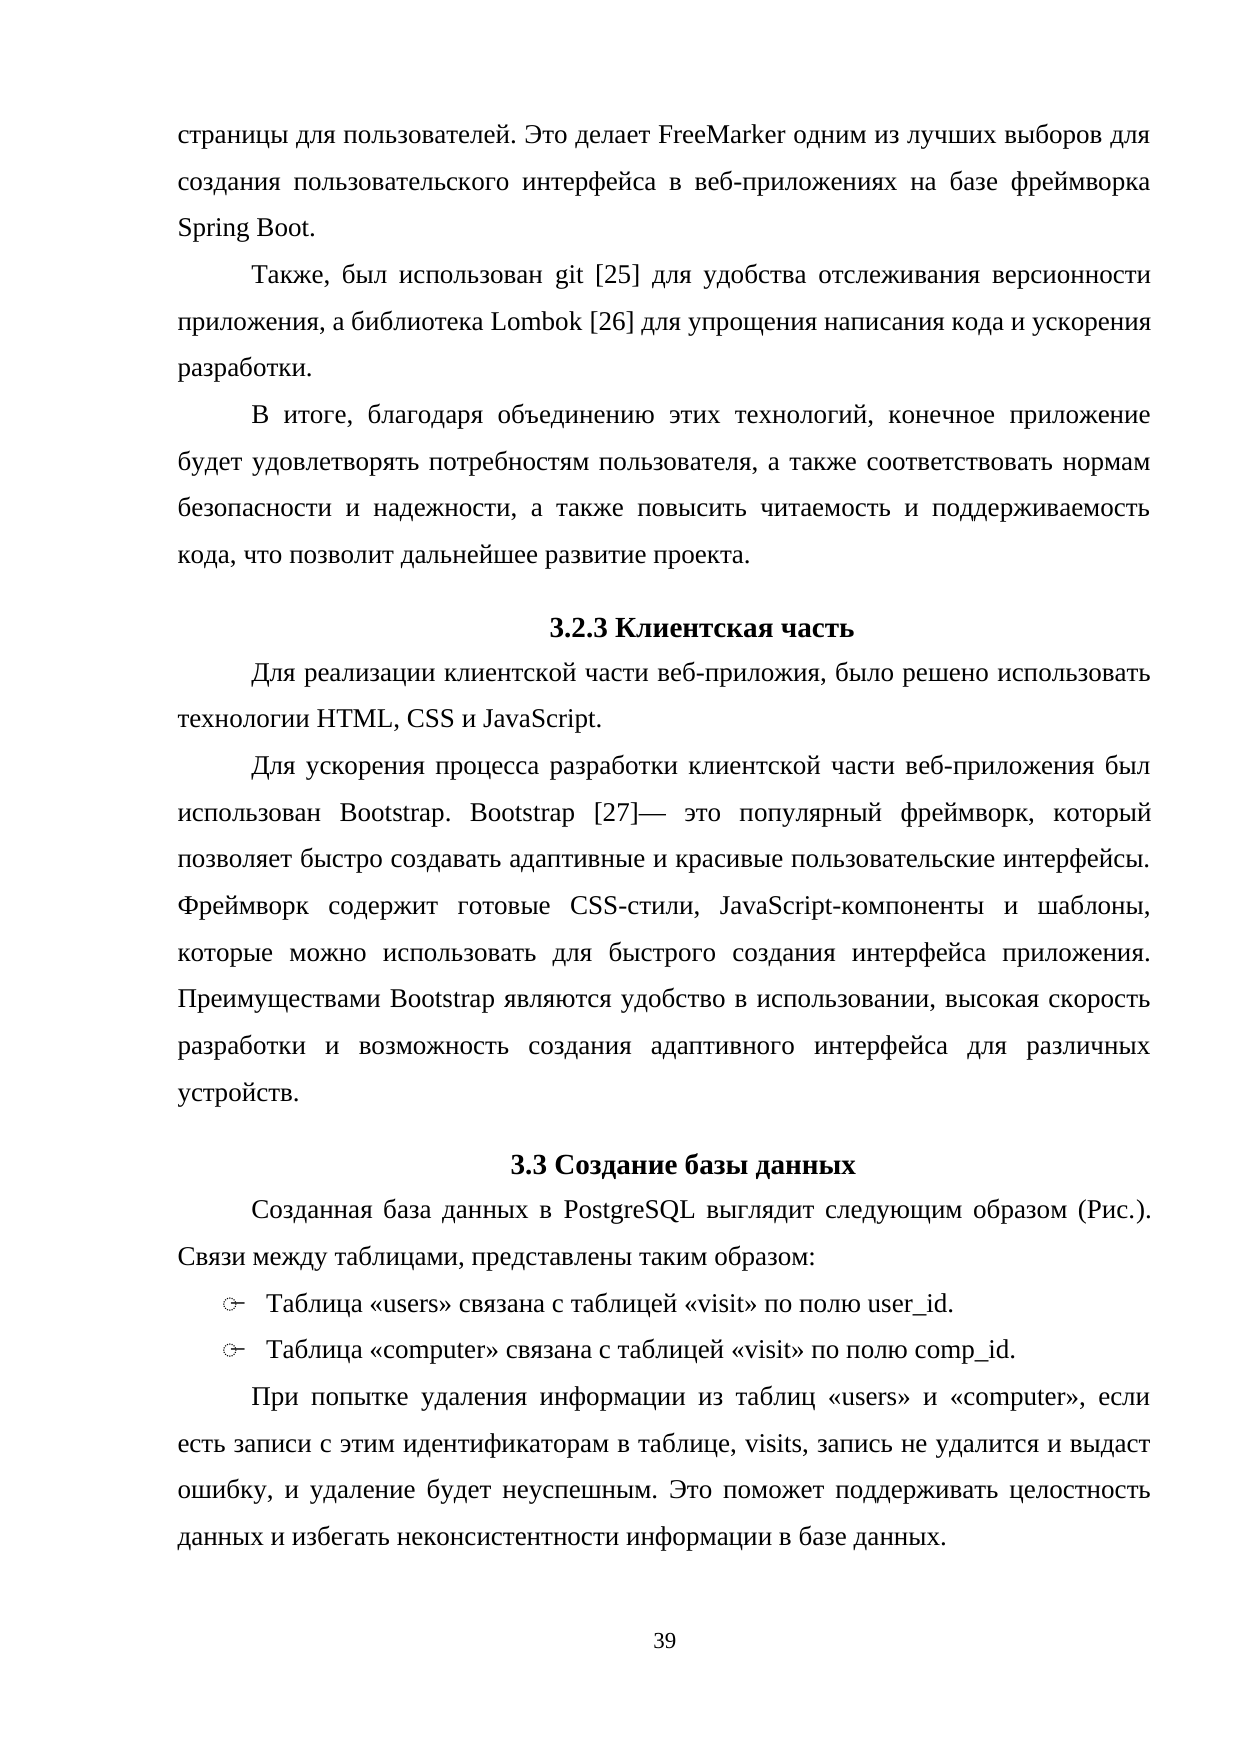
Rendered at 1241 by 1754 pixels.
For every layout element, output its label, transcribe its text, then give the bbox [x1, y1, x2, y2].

list Клиентская часть [252, 610, 1152, 643]
list Таблица «computer» связана с таблицей «visit» по полю comp_id. [222, 1333, 1152, 1365]
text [177, 118, 1152, 243]
list Создание базы данных [215, 1147, 1152, 1181]
text В итоге, благодаря объединению этих технологий, конечное приложение будет удовлетворять потребностям пользователя, а также соответствовать нормам безопасности и надежности, а также повысить читаемость и поддерживаемость кода, что позволит дальнейшее развитие проекта. [177, 398, 1152, 569]
list Таблица «users» связана с таблицей «visit» по полю user_id. [222, 1287, 1152, 1318]
text При попытке удаления информации из таблиц «users» и «computer», если есть записи с этим идентификаторам в таблице, visits, запись не удалится и выдаст ошибку, и удаление будет неуспешным. Это поможет поддерживать целостность данных и избегать неконсистентности информации в базе данных. [177, 1380, 1152, 1551]
text Созданная база данных в PostgreSQL выглядит следующим образом (Рис.22). Связи между таблицами, представлены таким образом: [177, 1193, 1152, 1271]
text Для реализации клиентской части веб-приложия, было решено использовать технологии HTML, CSS и JavaScript. [177, 656, 1152, 734]
text Для ускорения процесса разработки клиентской части веб-приложения был использован Bootstrap. Bootstrap [29]— это популярный фреймворк, который позволяет быстро создавать адаптивные и красивые пользовательские интерфейсы. Фреймворк содержит готовые CSS-стили, JavaScript-компоненты и шаблоны, которые можно использовать для быстрого создания интерфейса приложения. Преимуществами Bootstrap являются удобство в использовании, высокая скорость разработки и возможность создания адаптивного интерфейса для различных устройств. [177, 749, 1152, 1107]
text Также, был использован git [27] для удобства отслеживания версионности приложения, а библиотека Lombok [28] для упрощения написания кода и ускорения разработки. [177, 258, 1152, 383]
